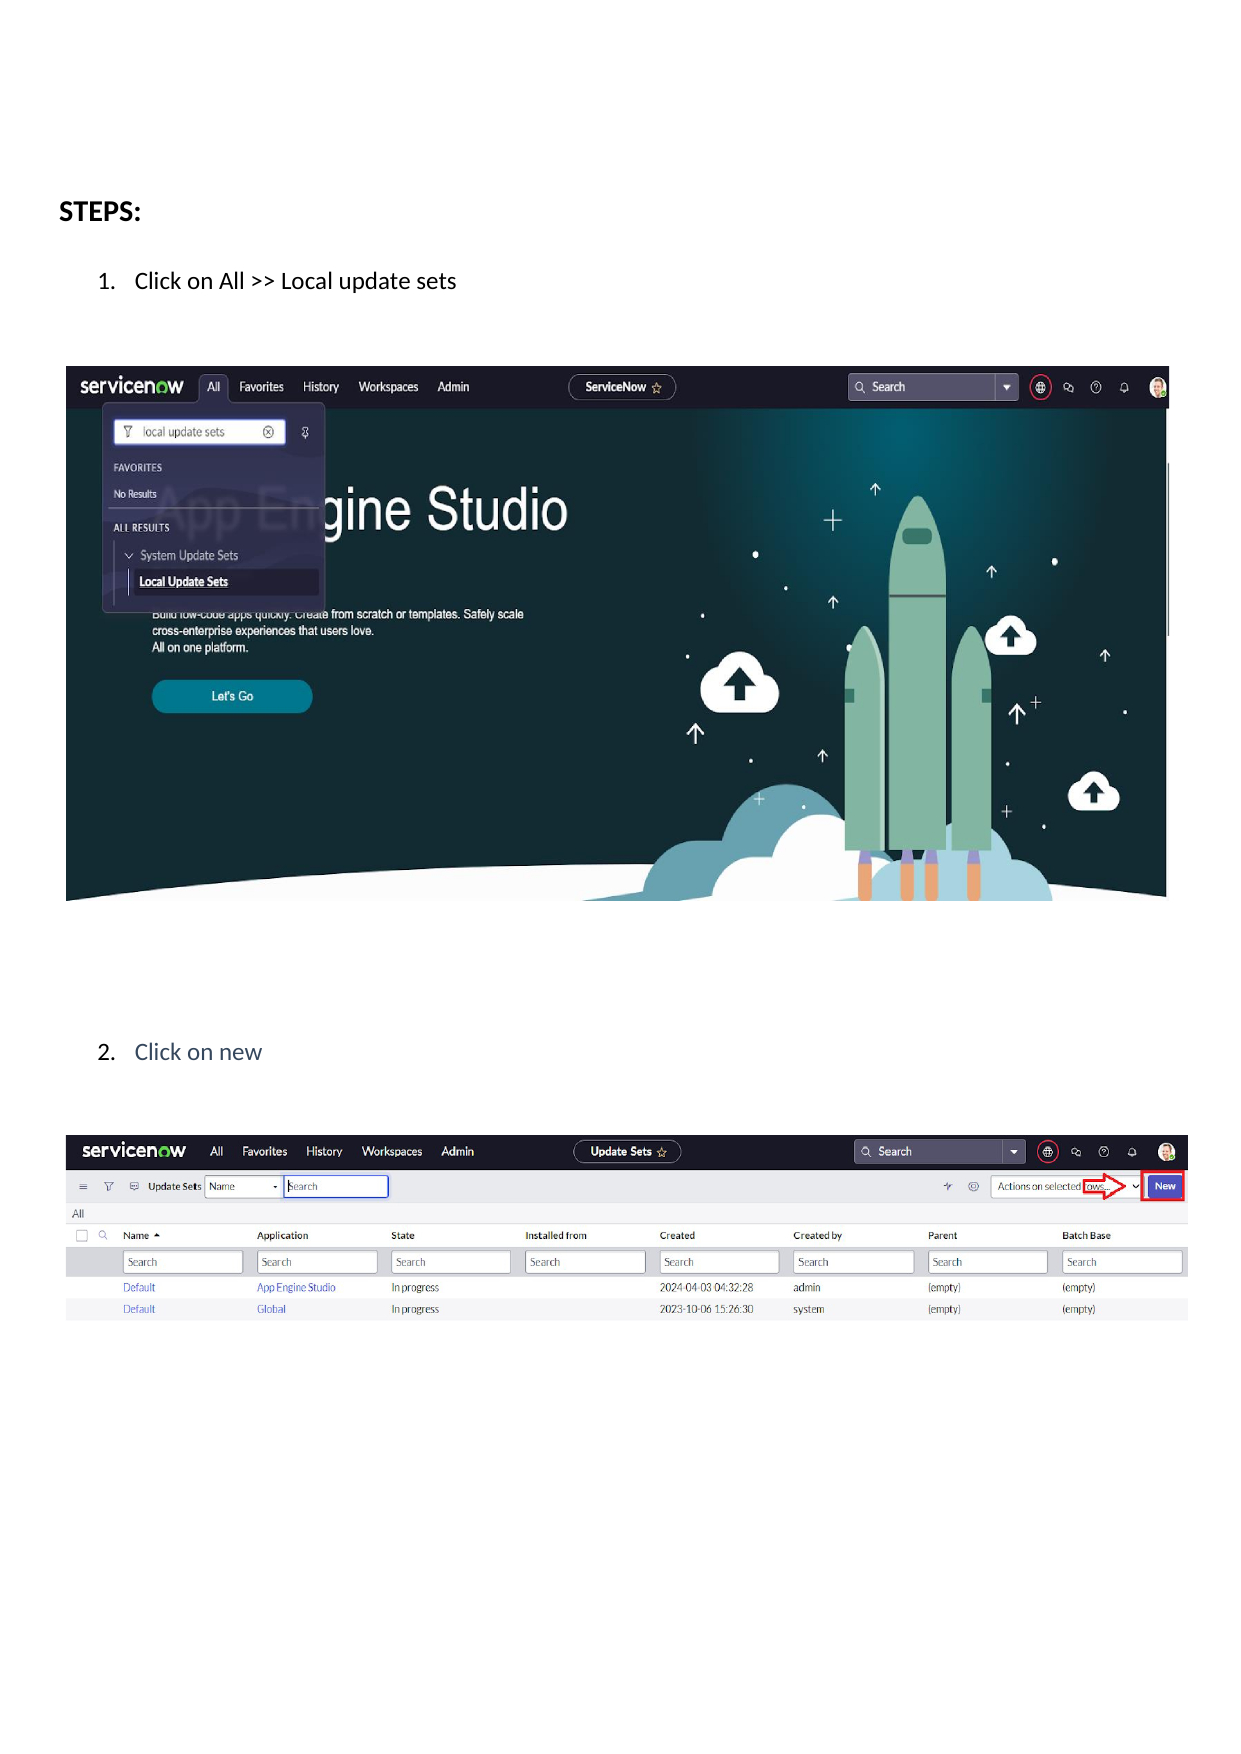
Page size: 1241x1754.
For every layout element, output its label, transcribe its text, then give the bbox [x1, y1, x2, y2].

list Click on All >> Local update sets [97, 265, 1204, 295]
picture [65, 1135, 1188, 1322]
text STEPS: [59, 192, 1222, 229]
list Click on new [97, 1036, 1204, 1067]
picture [65, 365, 1170, 901]
